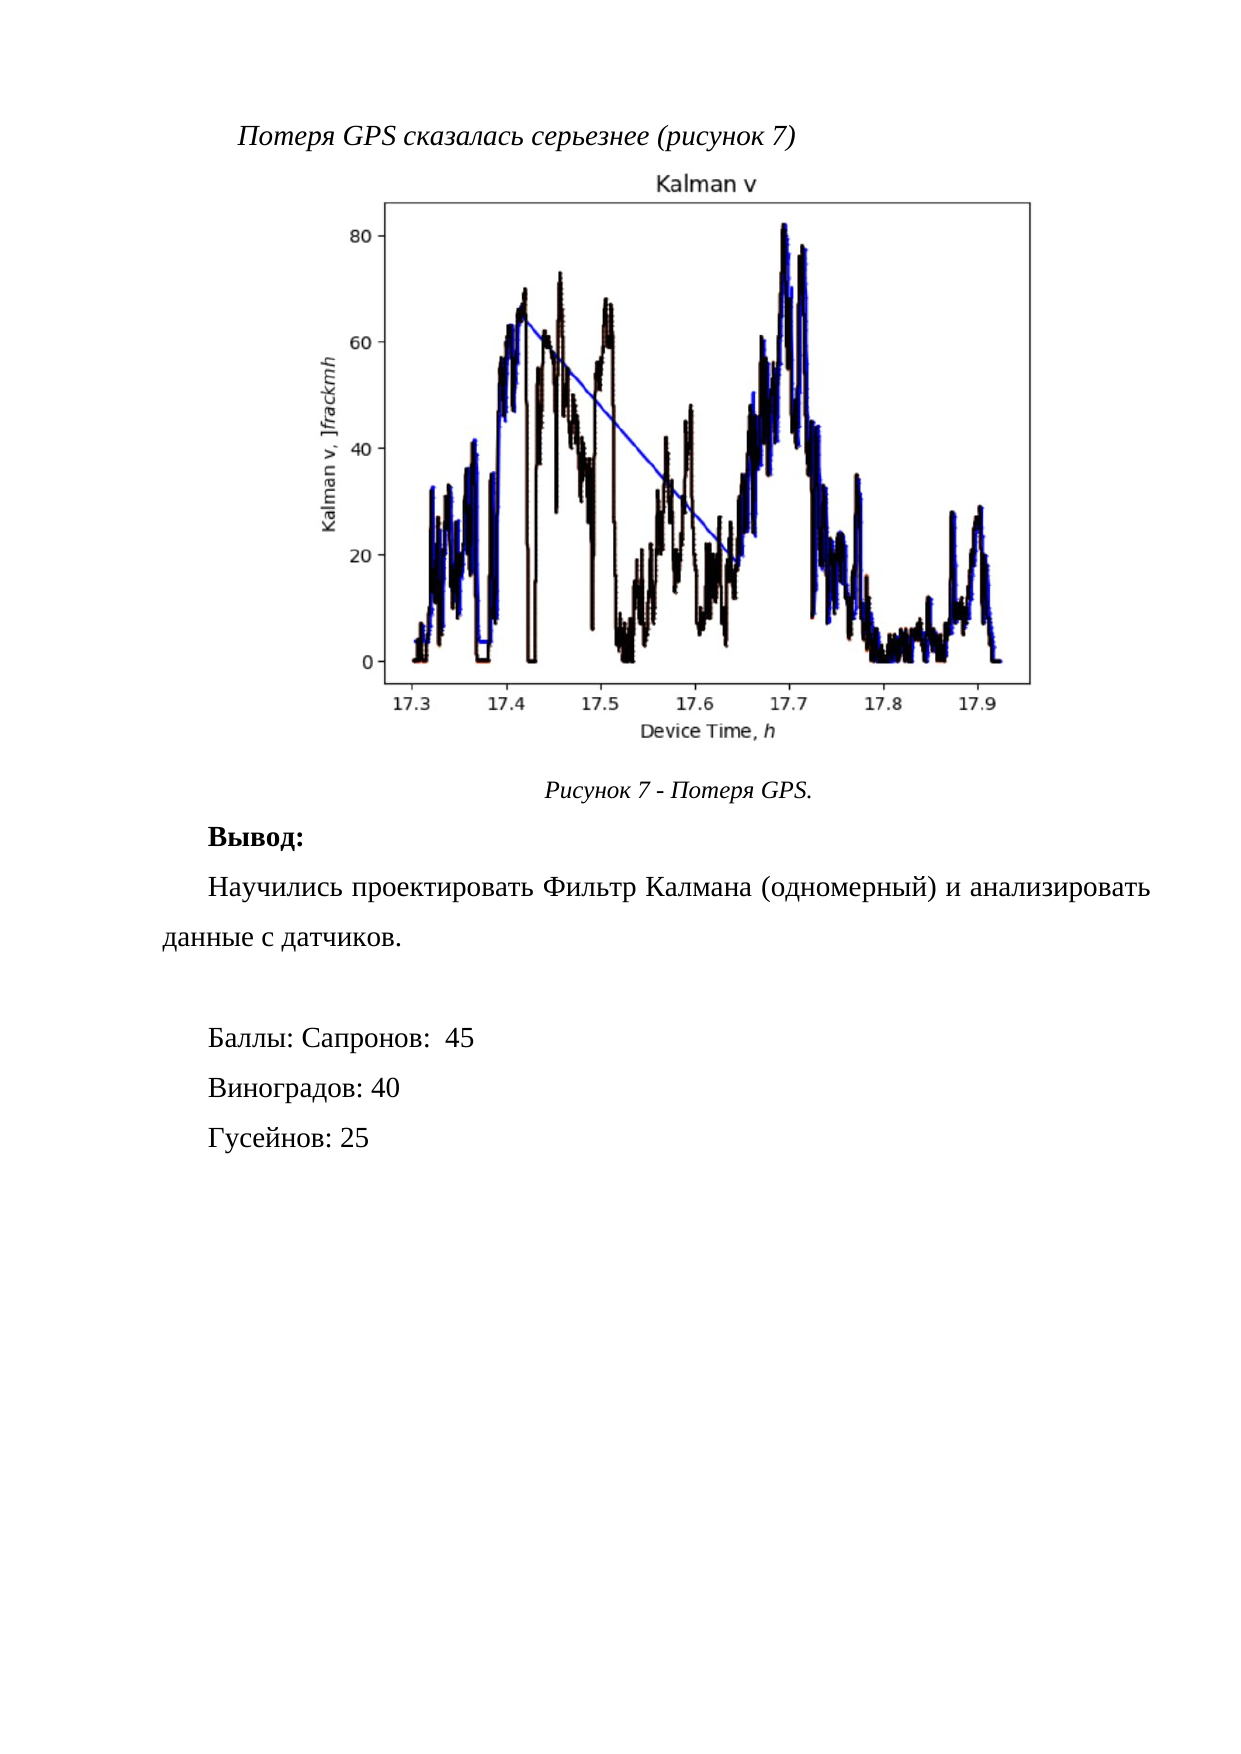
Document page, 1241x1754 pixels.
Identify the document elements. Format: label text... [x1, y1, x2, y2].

text Гусейнов: 25 [162, 1121, 1152, 1154]
text Потеря GPS сказалась серьезнее (рисунок 7) [162, 118, 1152, 152]
picture [308, 168, 1052, 759]
text Виноградов: 40 [162, 1070, 1152, 1104]
text Рисунок 7 - Потеря GPS. [162, 776, 1152, 804]
text Вывод: [162, 819, 1152, 852]
text Научились проектировать Фильтр Калмана (одномерный) и анализировать данные с датчиков. [162, 869, 1152, 953]
text Баллы: Сапронов: 45 [162, 1020, 1152, 1053]
